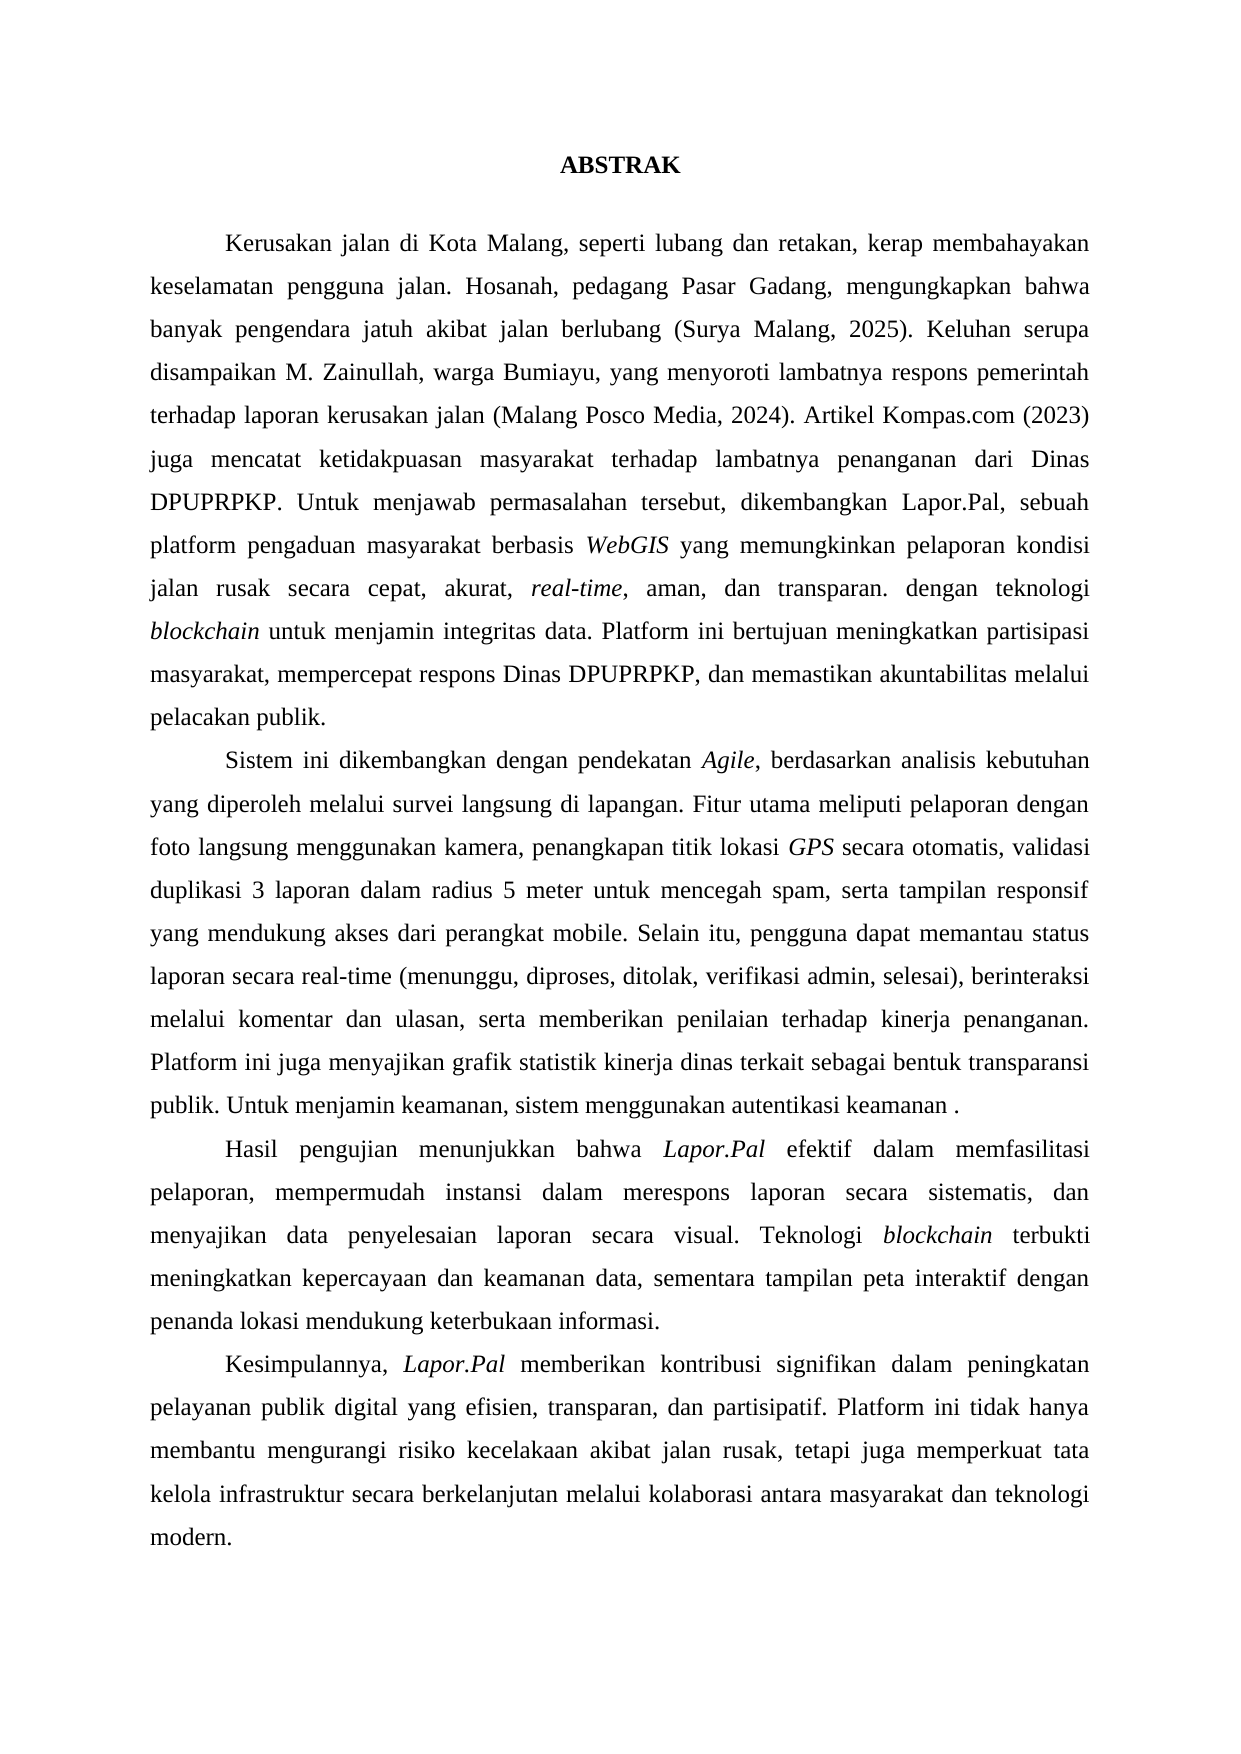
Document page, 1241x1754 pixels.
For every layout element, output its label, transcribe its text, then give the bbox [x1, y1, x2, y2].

text Hasil pengujian menunjukkan bahwa Lapor.Pal efektif dalam memfasilitasi pelaporan, mempermudah instansi dalam merespons laporan secara sistematis, dan menyajikan data penyelesaian laporan secara visual. Teknologi blockchain terbukti meningkatkan kepercayaan dan keamanan data, sementara tampilan peta interaktif dengan penanda lokasi mendukung keterbukaan informasi. [150, 1134, 1090, 1335]
subtitle ABSTRAK [150, 150, 1090, 179]
text Kesimpulannya, Lapor.Pal memberikan kontribusi signifikan dalam peningkatan pelayanan publik digital yang efisien, transparan, dan partisipatif. Platform ini tidak hanya membantu mengurangi risiko kecelakaan akibat jalan rusak, tetapi juga memperkuat tata kelola infrastruktur secara berkelanjutan melalui kolaborasi antara masyarakat dan teknologi modern. [150, 1349, 1090, 1551]
text Sistem ini dikembangkan dengan pendekatan Agile, berdasarkan analisis kebutuhan yang diperoleh melalui survei langsung di lapangan. Fitur utama meliputi pelaporan dengan foto langsung menggunakan kamera, penangkapan titik lokasi GPS secara otomatis, validasi duplikasi 3 laporan dalam radius 5 meter untuk mencegah spam, serta tampilan responsif yang mendukung akses dari perangkat mobile. Selain itu, pengguna dapat memantau status laporan secara real-time (menunggu, diproses, ditolak, verifikasi admin, selesai), berinteraksi melalui komentar dan ulasan, serta memberikan penilaian terhadap kinerja penanganan. Platform ini juga menyajikan grafik statistik kinerja dinas terkait sebagai bentuk transparansi publik. Untuk menjamin keamanan, sistem menggunakan autentikasi keamanan . [150, 746, 1090, 1119]
text Kerusakan jalan di Kota Malang, seperti lubang dan retakan, kerap membahayakan keselamatan pengguna jalan. Hosanah, pedagang Pasar Gadang, mengungkapkan bahwa banyak pengendara jatuh akibat jalan berlubang (Surya Malang, 2025). Keluhan serupa disampaikan M. Zainullah, warga Bumiayu, yang menyoroti lambatnya respons pemerintah terhadap laporan kerusakan jalan (Malang Posco Media, 2024). Artikel Kompas.com (2023) juga mencatat ketidakpuasan masyarakat terhadap lambatnya penanganan dari Dinas DPUPRPKP. Untuk menjawab permasalahan tersebut, dikembangkan Lapor.Pal, sebuah platform pengaduan masyarakat berbasis WebGIS yang memungkinkan pelaporan kondisi jalan rusak secara cepat, akurat, real-time, aman, dan transparan. dengan teknologi blockchain untuk menjamin integritas data. Platform ini bertujuan meningkatkan partisipasi masyarakat, mempercepat respons Dinas DPUPRPKP, dan memastikan akuntabilitas melalui pelacakan publik. [150, 228, 1090, 731]
